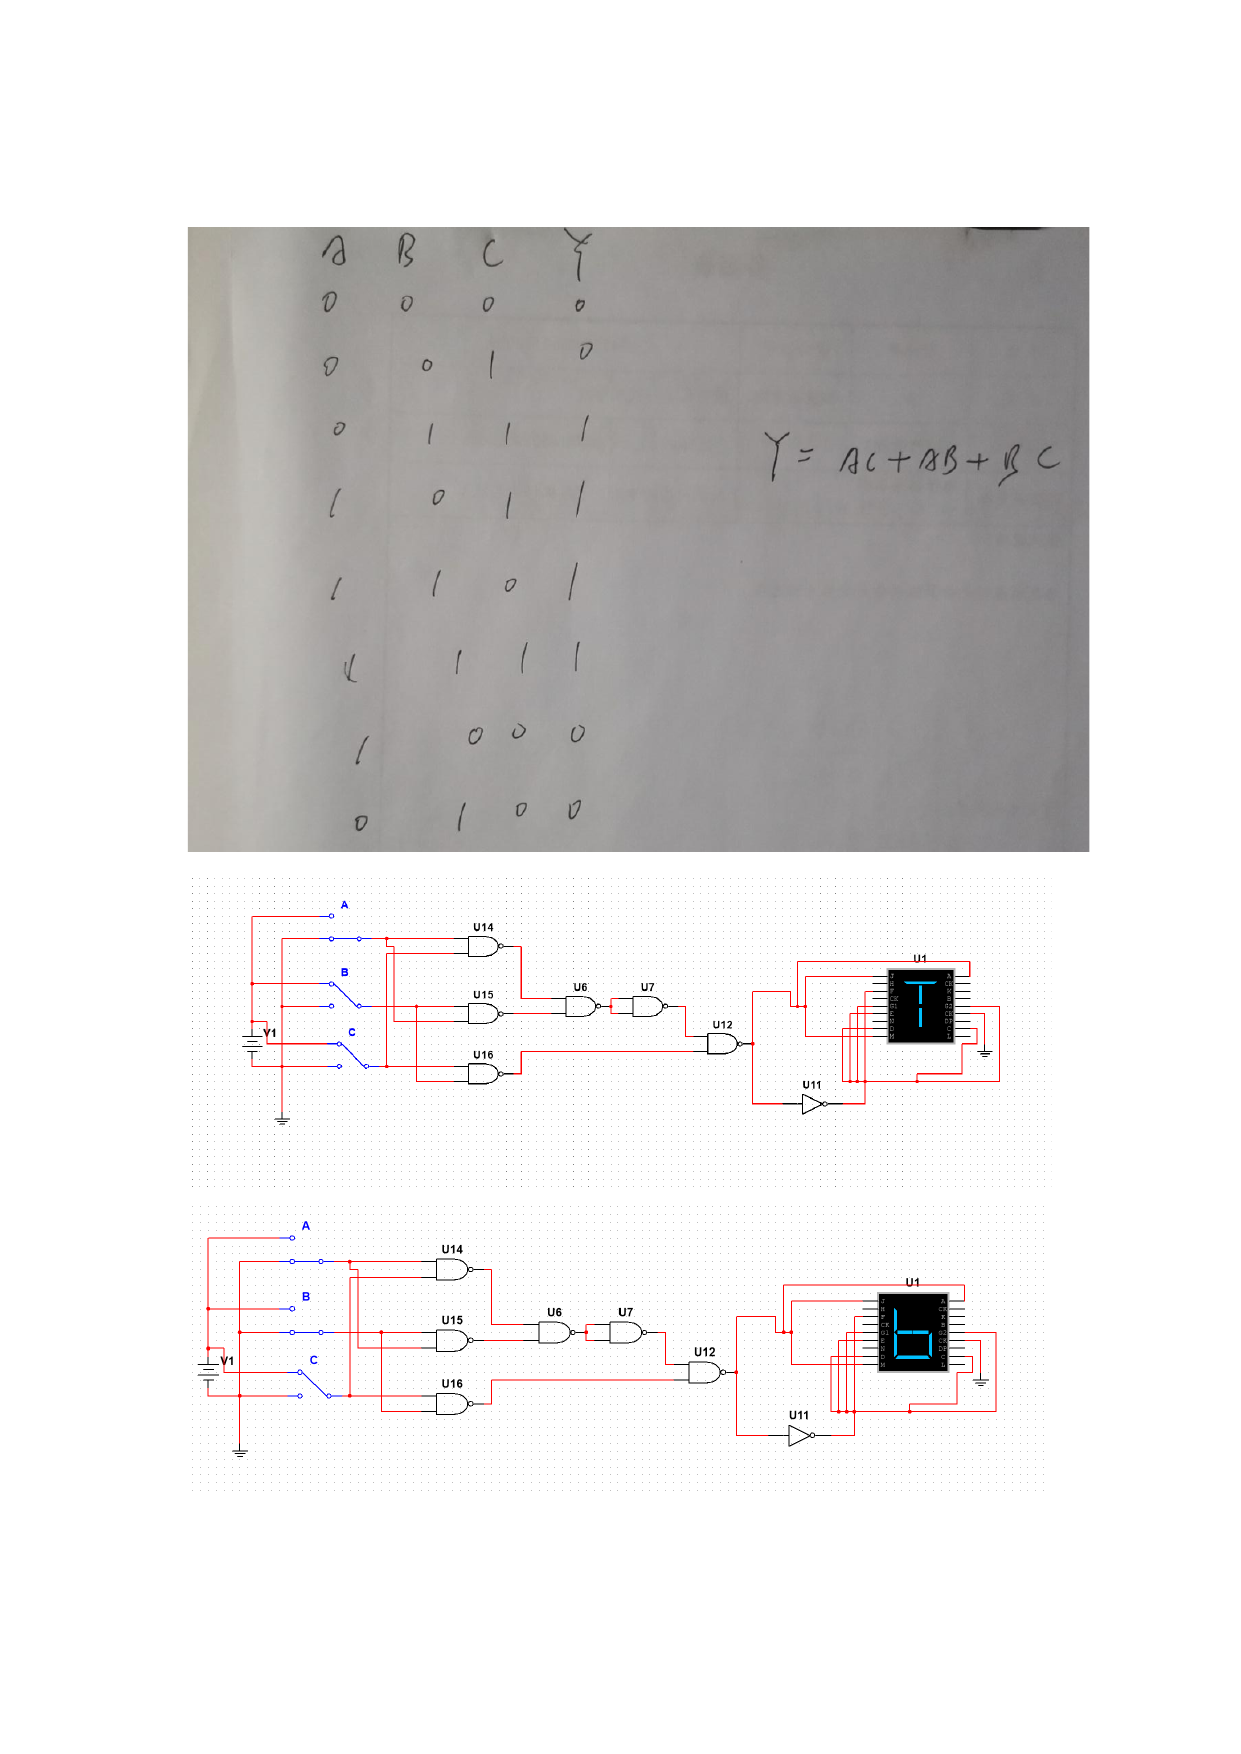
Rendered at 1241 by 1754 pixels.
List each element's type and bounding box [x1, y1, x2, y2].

picture [187, 877, 1052, 1192]
picture [187, 1202, 1051, 1497]
picture [188, 227, 1090, 852]
